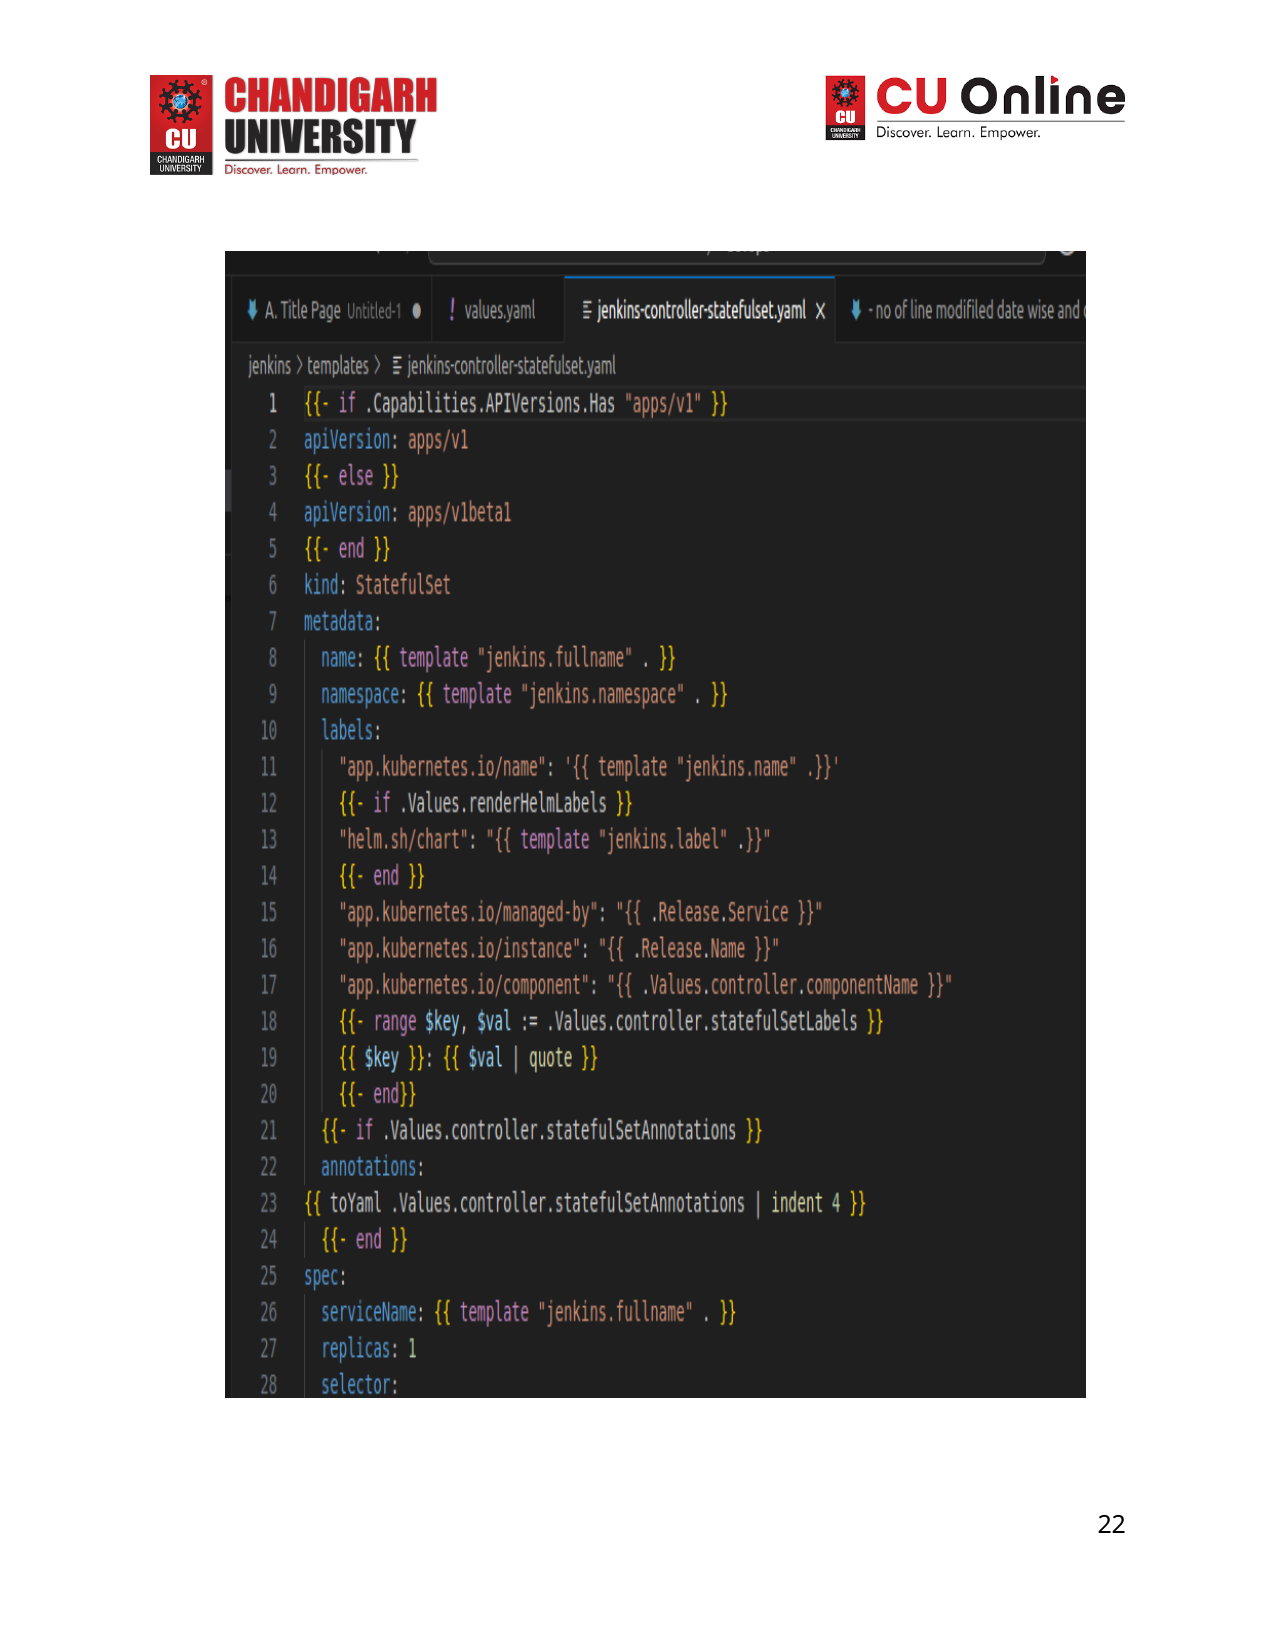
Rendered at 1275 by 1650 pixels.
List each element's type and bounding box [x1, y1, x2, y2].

picture [225, 251, 1086, 1398]
picture [824, 75, 1125, 141]
picture [150, 75, 439, 175]
